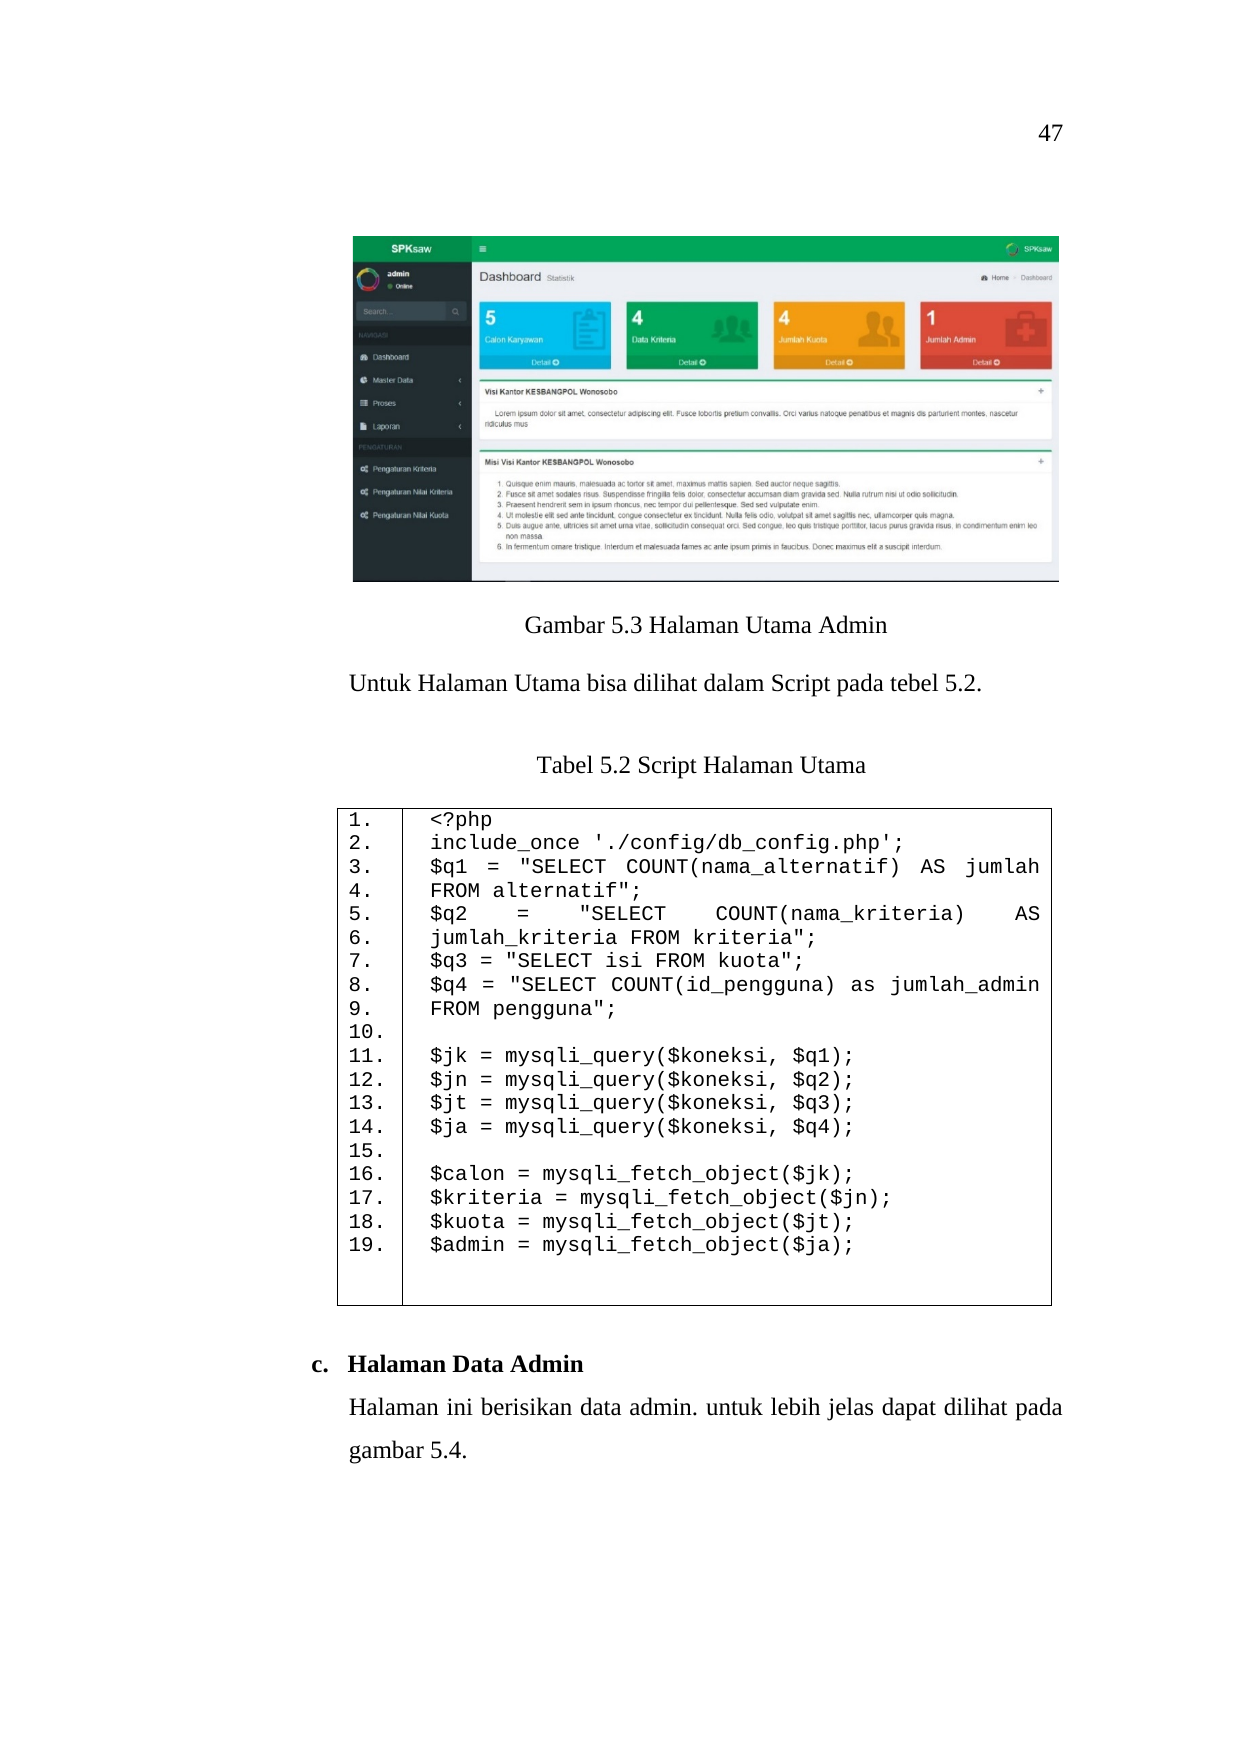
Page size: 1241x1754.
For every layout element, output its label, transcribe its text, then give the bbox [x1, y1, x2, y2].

list Halaman Data Admin [311, 1349, 1063, 1378]
text Halaman ini berisikan data admin. untuk lebih jelas dapat dilihat pada gambar 5.4. [348, 1392, 1063, 1464]
table_header 1. 2. 3. 4. 5. 6. 7. 8. 9. 10. 11. 12. 13. 14. 15. 16. 17. 18. 19. [338, 809, 402, 1305]
picture [352, 236, 1059, 582]
text Tabel 5.2 Script Halaman Utama [339, 750, 1063, 779]
table_header <?php include_once './config/db_config.php'; $q1 = "SELECT COUNT(nama_alternatif) AS jumlah FROM alternatif"; $q2 = "SELECT COUNT(nama_kriteria) AS jumlah_kriteria FROM kriteria"; $q3 = "SELECT isi FROM kuota"; $q4 = "SELECT COUNT(id_pengguna) as jumlah_admin FROM pengguna"; $jk = mysqli_query($koneksi, $q1); $jn = mysqli_query($koneksi, $q2); $jt = mysqli_query($koneksi, $q3); $ja = mysqli_query($koneksi, $q4); $calon = mysqli_fetch_object($jk); $kriteria = mysqli_fetch_object($jn); $kuota = mysqli_fetch_object($jt); $admin = mysqli_fetch_object($ja); ?>< [403, 809, 1051, 1305]
text Untuk Halaman Utama bisa dilihat dalam Script pada tebel 5.2. [349, 668, 1063, 696]
